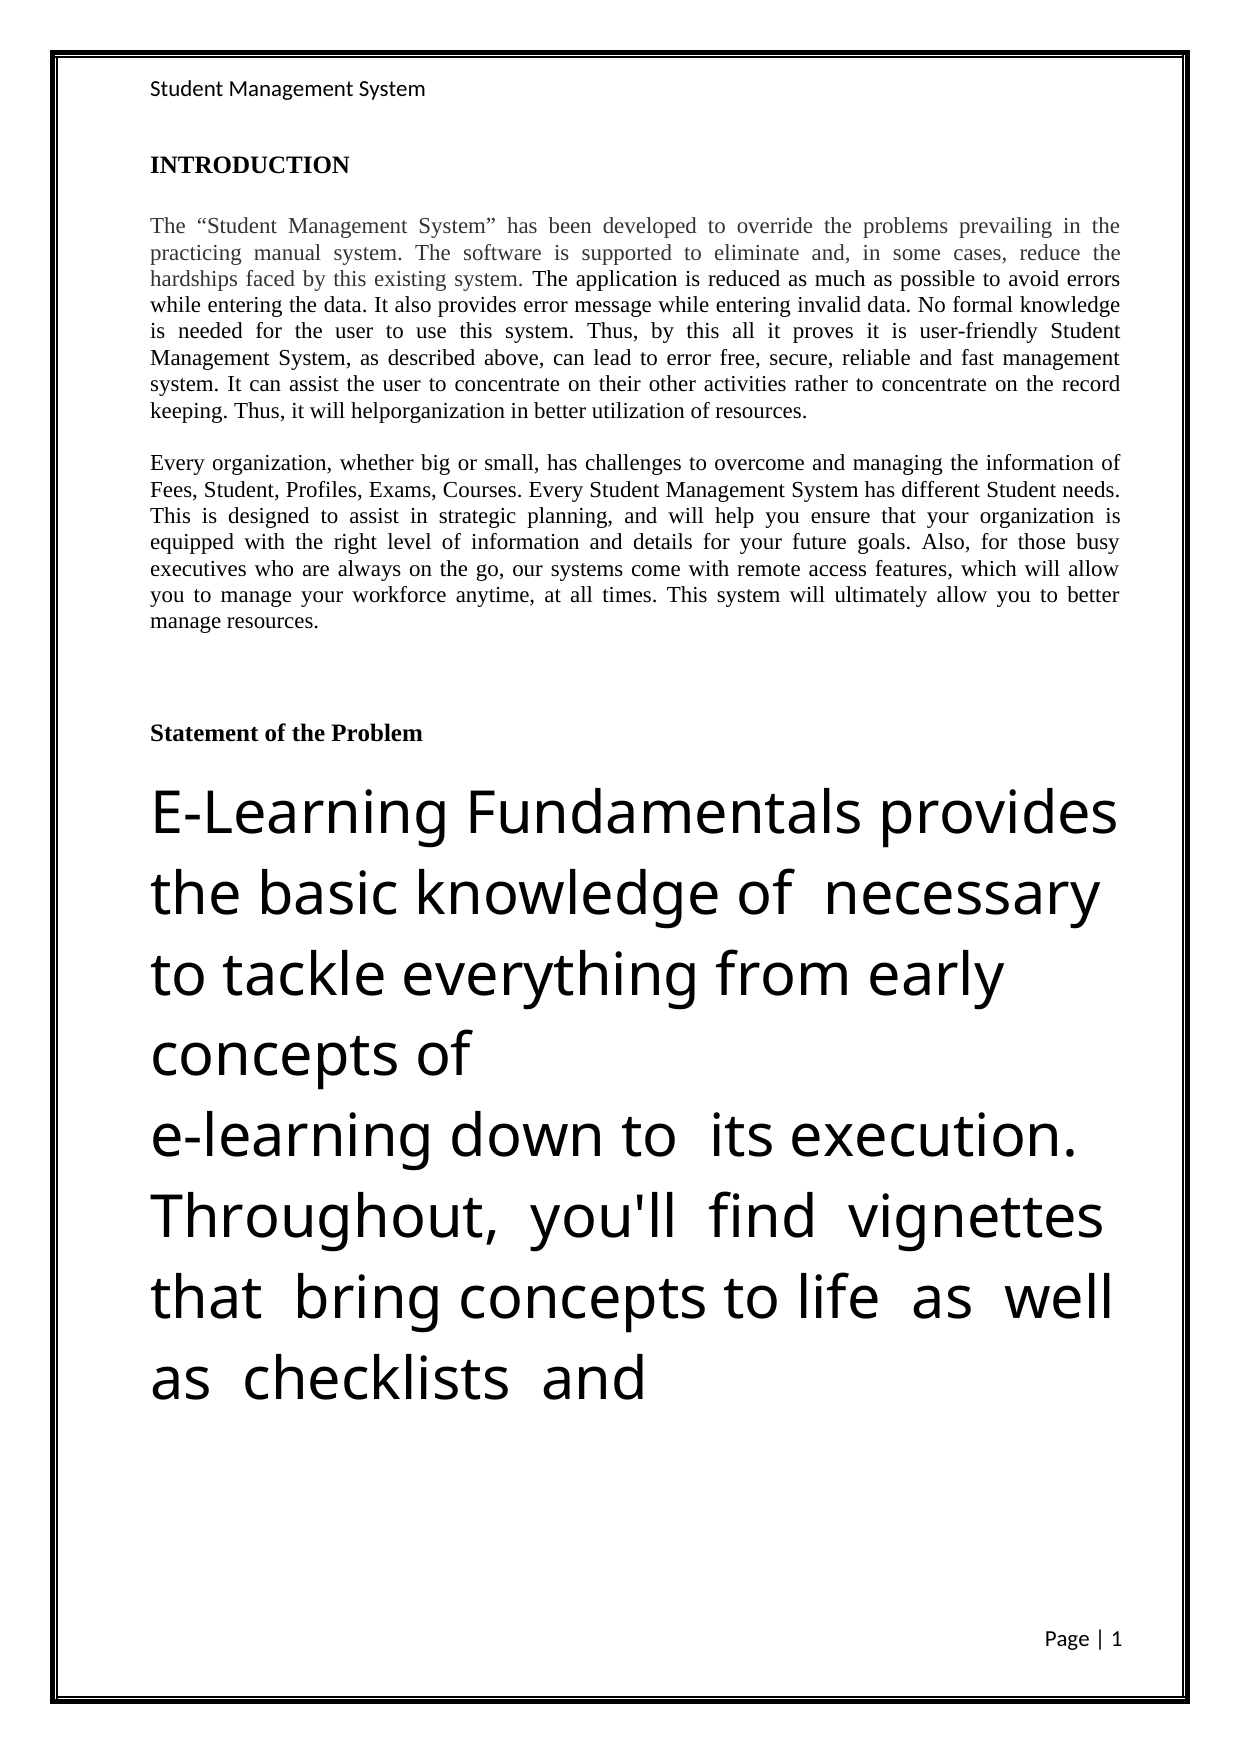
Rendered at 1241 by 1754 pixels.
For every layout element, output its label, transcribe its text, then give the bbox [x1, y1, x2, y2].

text The “Student Management System” has been developed to override the problems prevailing in the practicing manual system. The software is supported to eliminate and, in some cases, reduce the hardships faced by this existing system. The application is reduced as much as possible to avoid errors while entering the data. It also provides error message while entering invalid data. No formal knowledge is needed for the user to use this system. Thus, by this all it proves it is user-friendly Student Management System, as described above, can lead to error free, secure, reliable and fast management system. It can assist the user to concentrate on their other activities rather to concentrate on the record keeping. Thus, it will helporganization in better utilization of resources. [150, 212, 1122, 423]
text INTRODUCTION [150, 150, 1122, 179]
text Every organization, whether big or small, has challenges to overcome and managing the information of Fees, Student, Profiles, Exams, Courses. Every Student Management System has different Student needs. This is designed to assist in strategic planning, and will help you ensure that your organization is equipped with the right level of information and details for your future goals. Also, for those busy executives who are always on the go, our systems come with remote access features, which will allow you to manage your workforce anytime, at all times. This system will ultimately allow you to better manage resources. [150, 449, 1122, 634]
text Statement of the Problem [150, 718, 1122, 746]
text E-Learning Fundamentals provides the basic knowledge of necessary to tackle everything from early concepts of [150, 770, 1122, 1093]
text e-learning down to its execution. Throughout, you'll find vignettes that bring concepts to life as well as checklists and [150, 1093, 1122, 1417]
